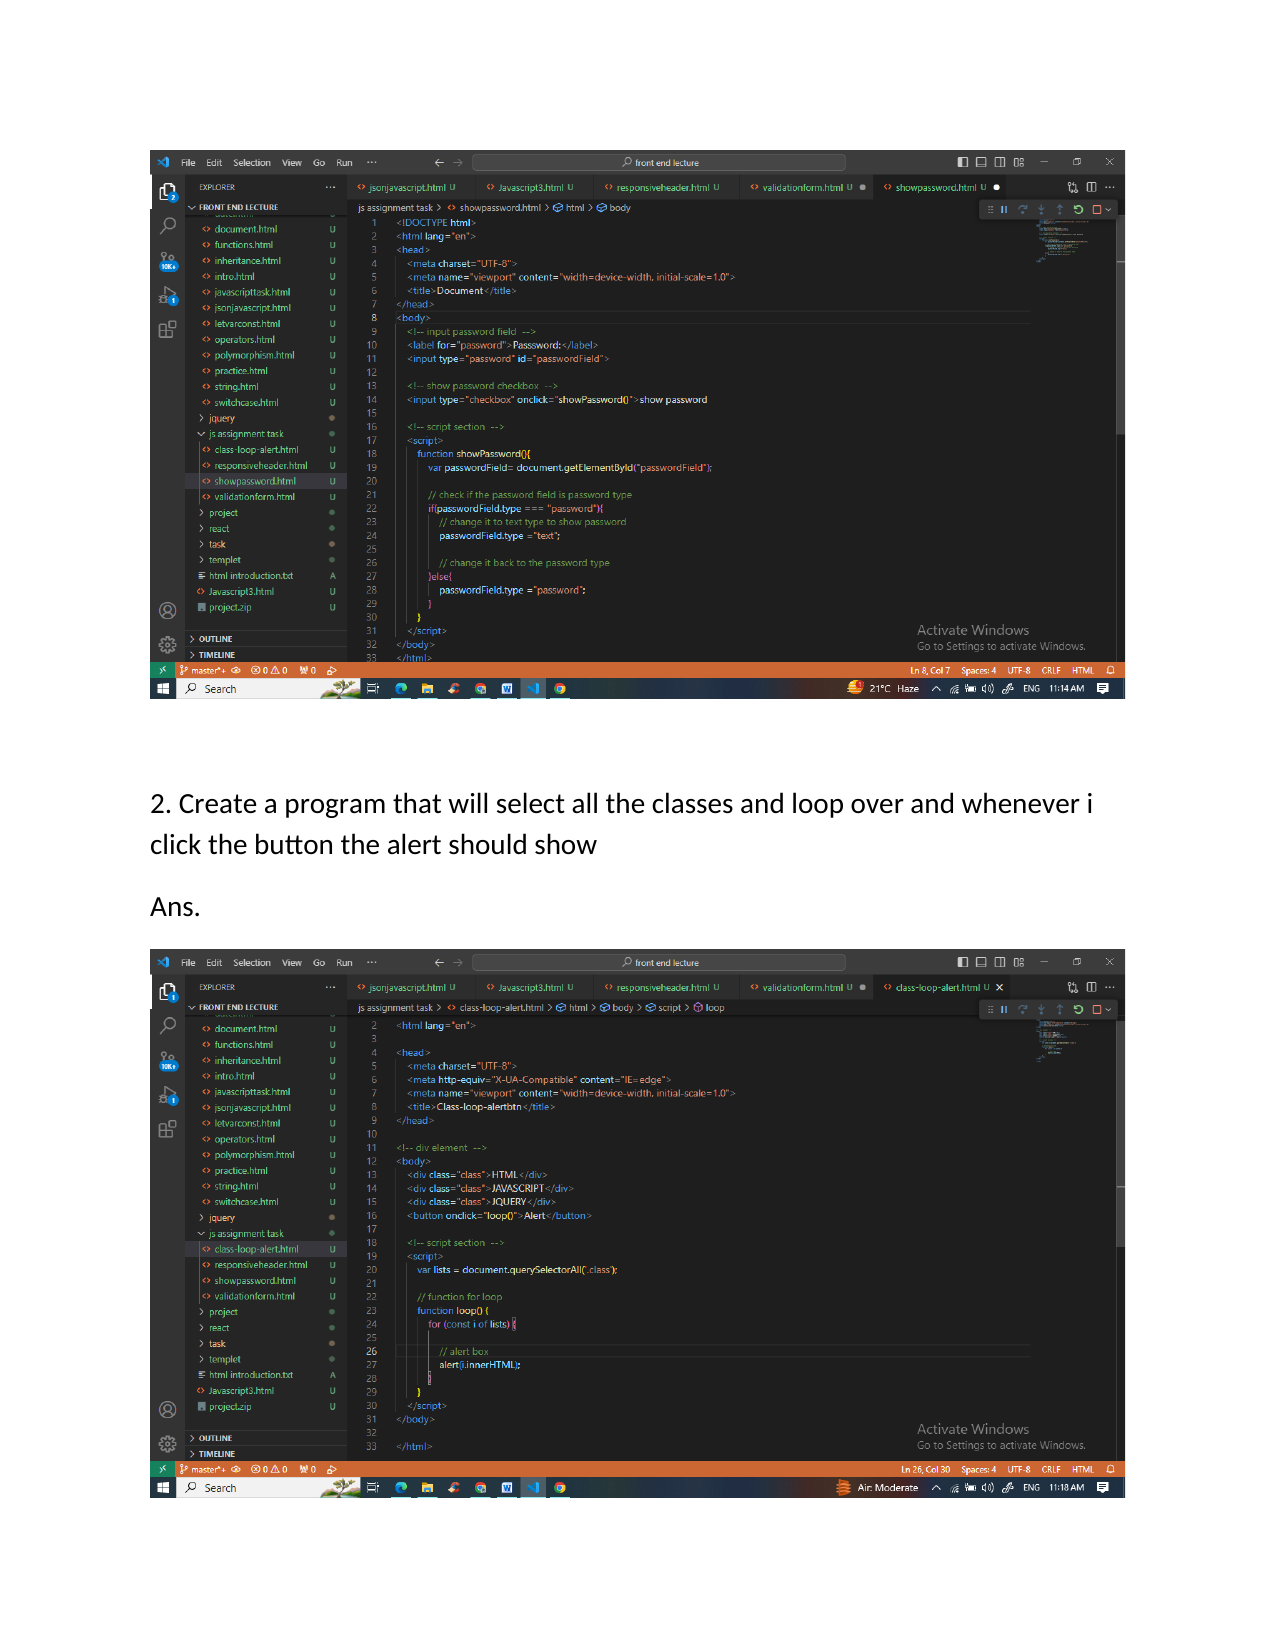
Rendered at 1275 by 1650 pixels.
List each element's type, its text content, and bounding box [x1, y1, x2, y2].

picture [150, 949, 1125, 1498]
picture [150, 150, 1125, 699]
text 2. Create a program that will select all the classes and loop over and whenever i click the button the alert should show [150, 785, 1125, 861]
text Ans. [150, 888, 1125, 923]
